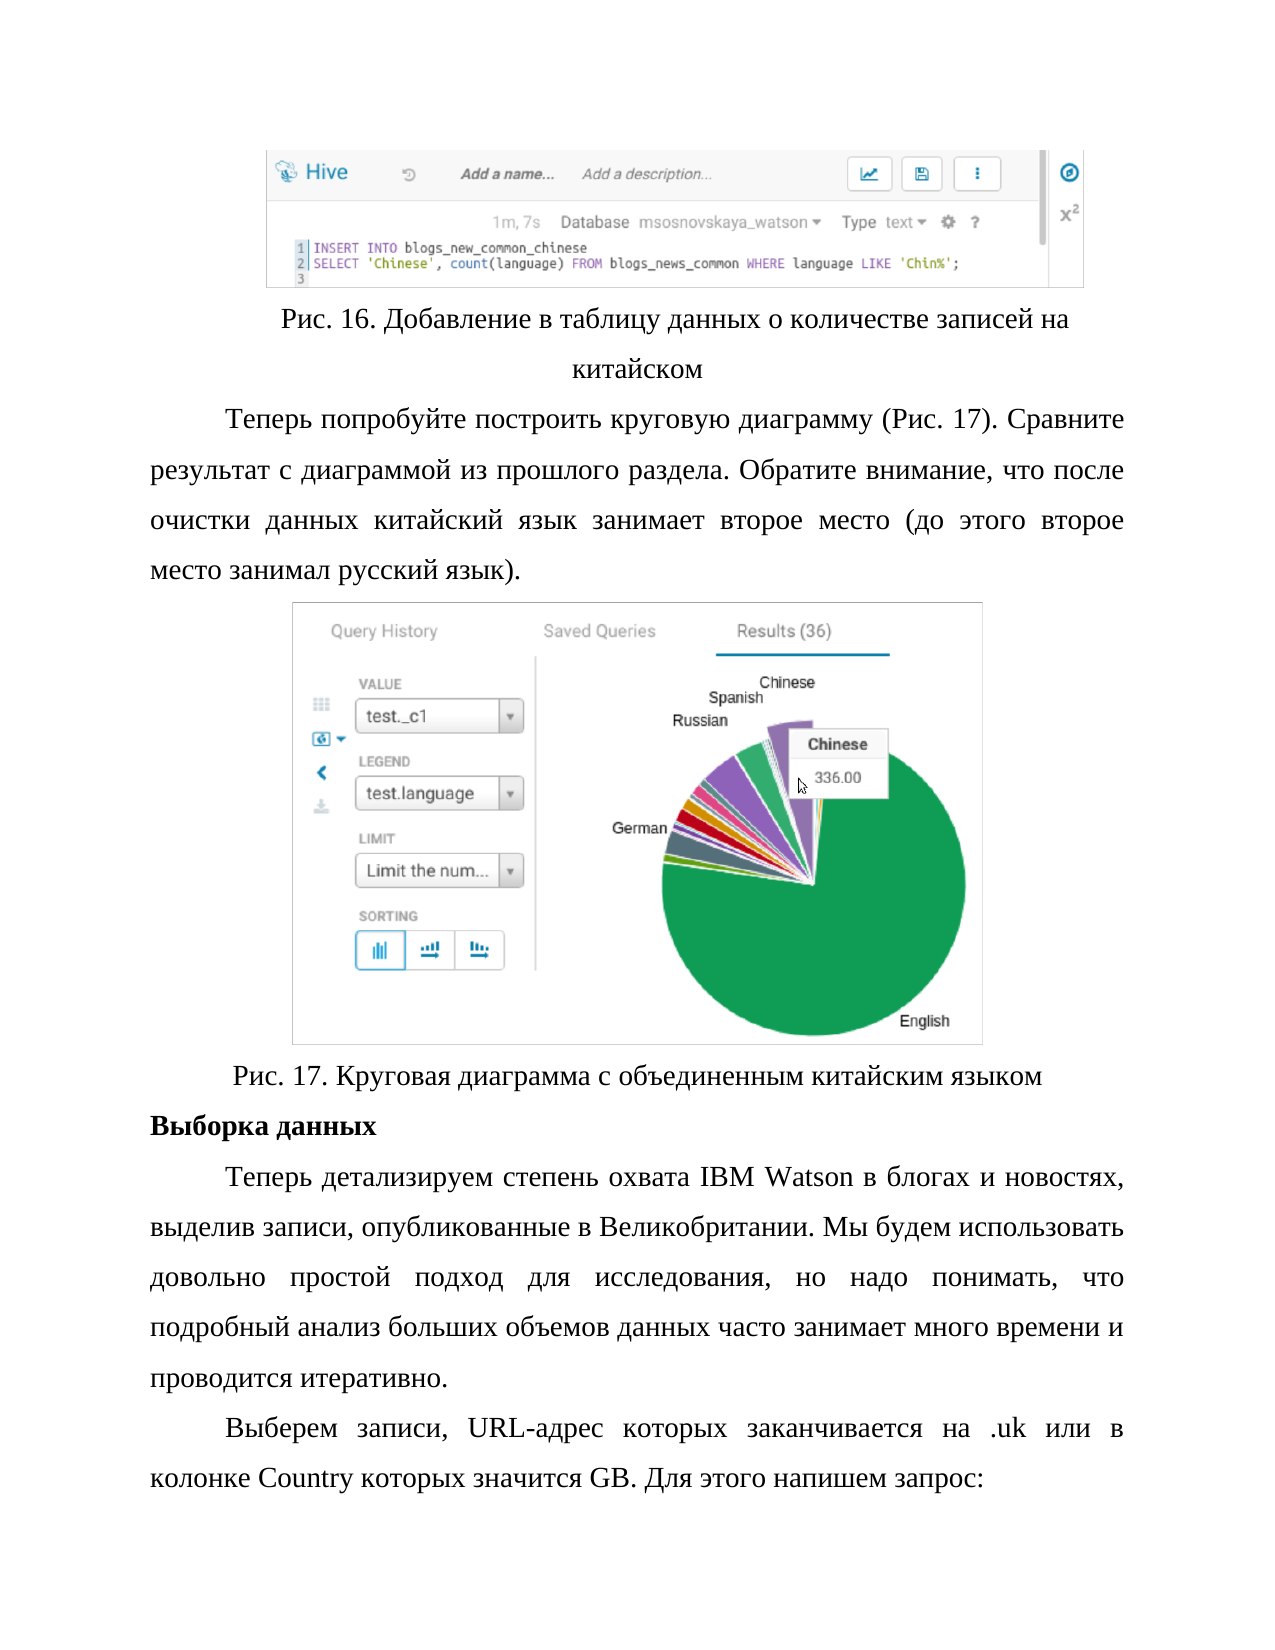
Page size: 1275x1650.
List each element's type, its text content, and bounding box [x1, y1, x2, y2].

text Теперь попробуйте построить круговую диаграмму (Рис. 17). Сравните результат с диаграммой из прошлого раздела. Обратите внимание, что после очистки данных китайский язык занимает второе место (до этого второе место занимал русский язык). [150, 401, 1125, 586]
picture [292, 602, 983, 1045]
text Теперь детализируем степень охвата IBM Watson в блогах и новостях, выделив записи, опубликованные в Великобритании. Мы будем использовать довольно простой подход для исследования, но надо понимать, что подробный анализ больших объемов данных часто занимает много времени и проводится итеративно. [150, 1159, 1125, 1393]
picture [266, 150, 1084, 288]
text Рис. 16. Добавление в таблицу данных о количестве записей на китайском [150, 301, 1125, 385]
text Рис. 17. Круговая диаграмма с объединенным китайским языком [150, 1058, 1125, 1092]
subtitle Выборка данных [150, 1108, 1125, 1142]
text Выберем записи, URL-адрес которых заканчивается на .uk или в колонке Country которых значится GB. Для этого напишем запрос: [150, 1410, 1125, 1494]
